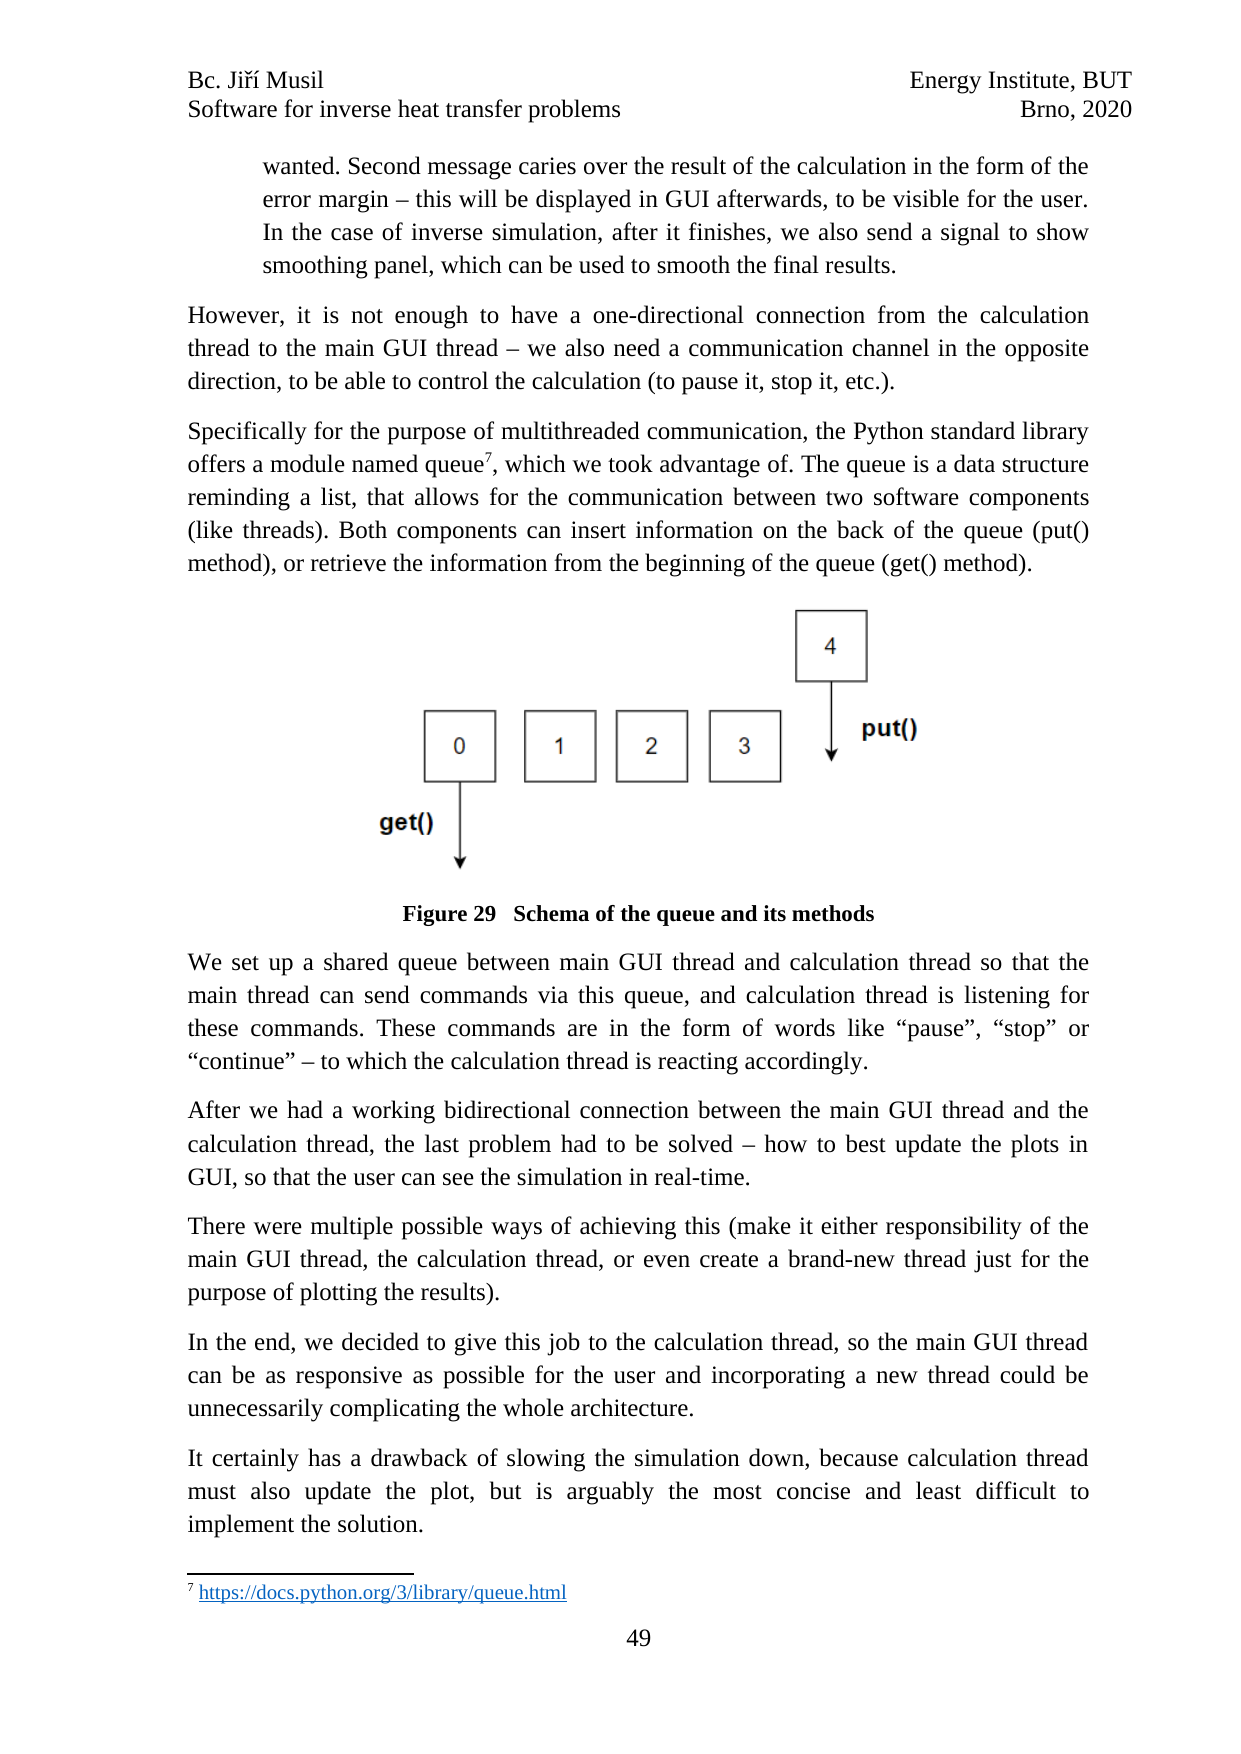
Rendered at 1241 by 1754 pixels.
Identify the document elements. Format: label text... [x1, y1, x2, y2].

text However, it is not enough to have a one-directional connection from the calculation thread to the main GUI thread – we also need a communication channel in the opposite direction, to be able to control the calculation (to pause it, stop it, etc.). [187, 300, 1090, 395]
text There were multiple possible ways of achieving this (make it either responsibility of the main GUI thread, the calculation thread, or even create a brand-new thread just for the purpose of plotting the results). [187, 1211, 1090, 1306]
text It certainly has a drawback of slowing the simulation down, because calculation thread must also update the plot, but is arguably the most concise and least difficult to implement the solution. [187, 1443, 1090, 1538]
text Figure 29 Schema of the queue and its methods [187, 900, 1090, 926]
text In the end, we decided to give this job to the calculation thread, so the main GUI thread can be as responsive as possible for the user and incorporating a new thread could be unnecessarily complicating the whole architecture. [187, 1327, 1090, 1422]
text After we had a working bidirectional connection between the main GUI thread and the calculation thread, the last problem had to be solved – how to best update the plots in GUI, so that the user can see the simulation in real-time. [187, 1096, 1090, 1190]
picture [353, 597, 925, 879]
text We set up a shared queue between main GUI thread and calculation thread so that the main thread can send commands via this queue, and calculation thread is listening for these commands. These commands are in the form of words like “pause”, “stop” or “continue” – to which the calculation thread is reacting accordingly. [187, 947, 1090, 1075]
text Specifically for the purpose of multithreaded communication, the Python standard library offers a module named queue, which we took advantage of. The queue is a data structure reminding a list, that allows for the communication between two software components (like threads). Both components can insert information on the back of the queue (put() method), or retrieve the information from the beginning of the queue (get() method). [187, 416, 1090, 577]
